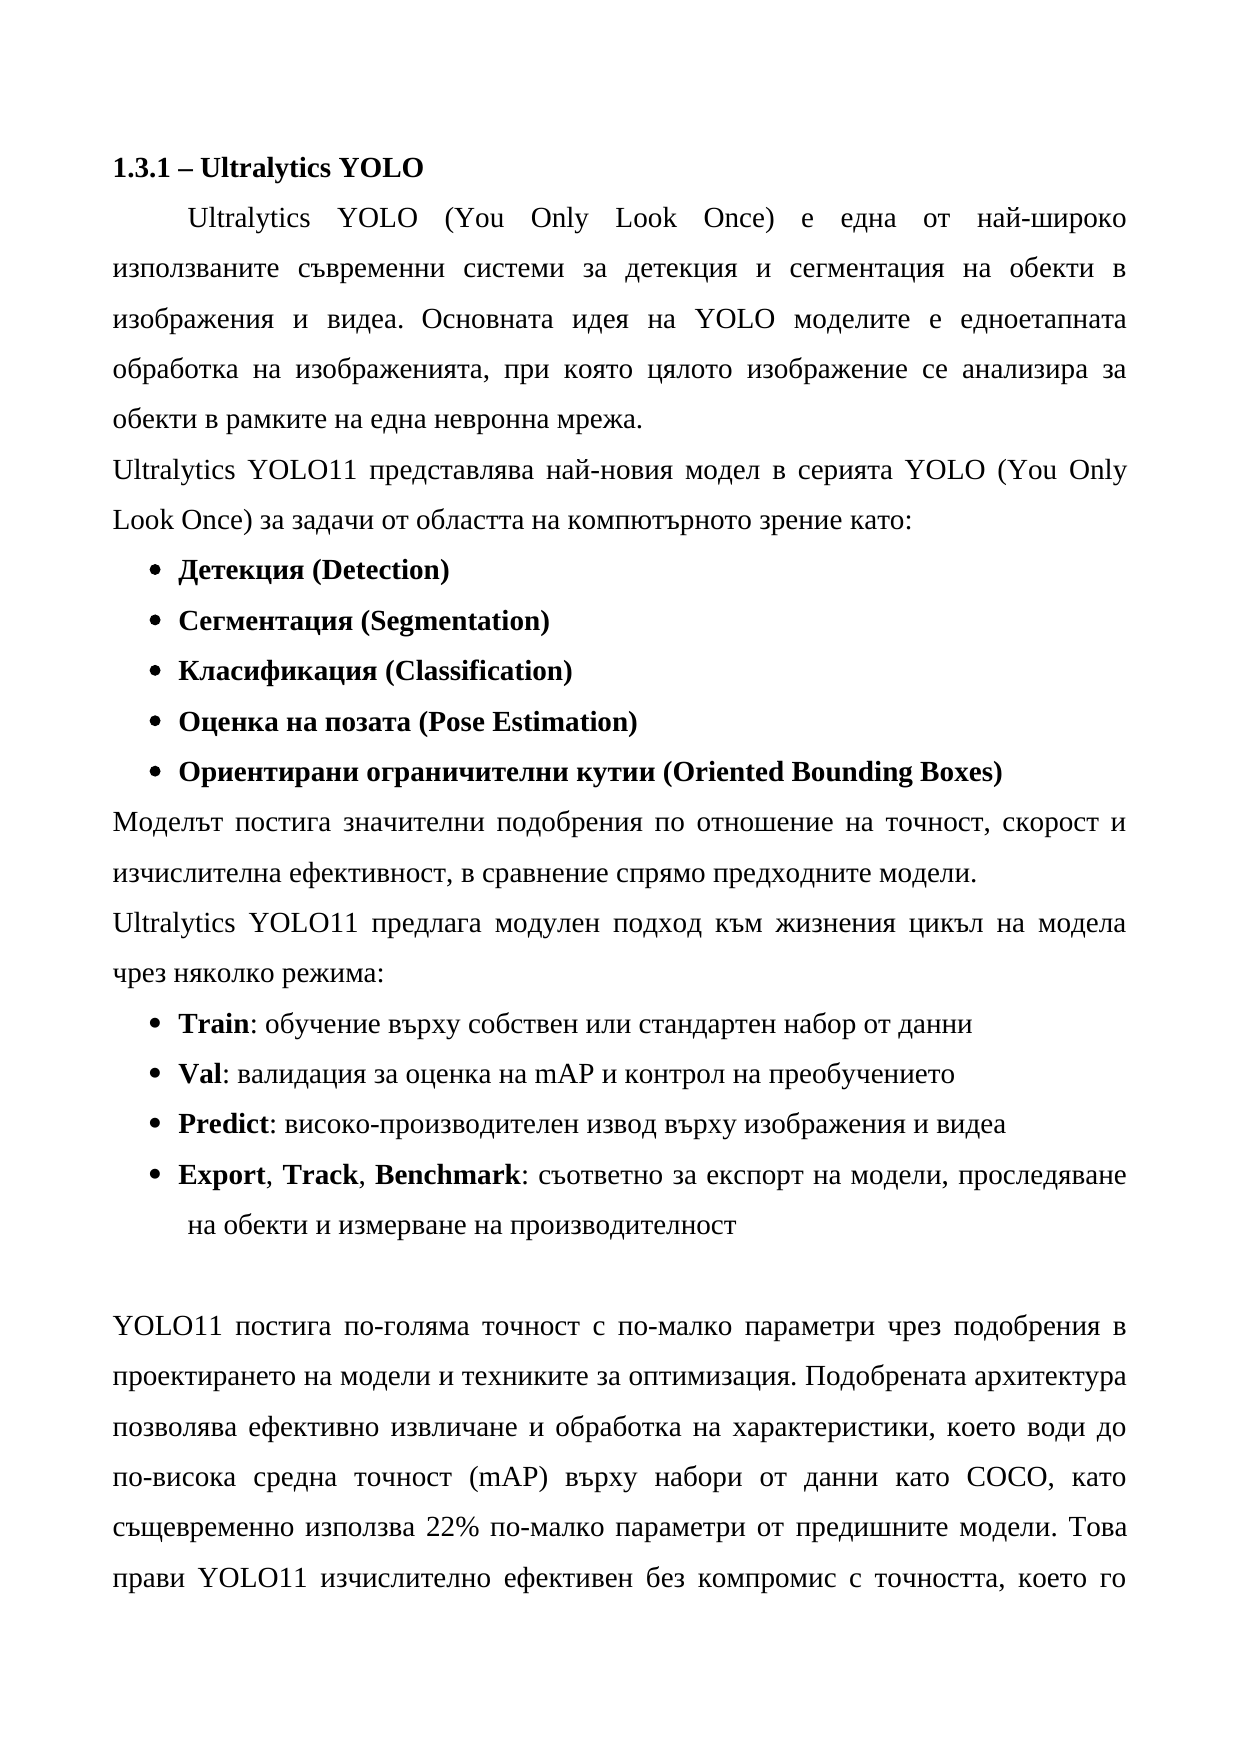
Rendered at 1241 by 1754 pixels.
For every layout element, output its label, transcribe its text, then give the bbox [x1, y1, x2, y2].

list Predict: високо-производителен извод върху изображения и видеа [150, 1107, 1128, 1140]
list Детекция (Detection) [150, 552, 1128, 586]
list Ориентирани ограничителни кутии (Oriented Bounding Boxes) [150, 754, 1128, 788]
list Export, Track, Benchmark: съответно за експорт на модели, проследяване на обекти и измерване на производителност [150, 1157, 1128, 1241]
list Val: валидация за оценка на mAP и контрол на преобучението [150, 1056, 1128, 1090]
list Oценка на позата (Pose Estimation) [150, 704, 1128, 737]
text Ultralytics YOLO11 представлява най-новия модел в серията YOLO (You Only Look Once) за задачи от областта на компютърното зрение като: [112, 452, 1128, 536]
list Сегментация (Segmentation) [150, 603, 1128, 637]
subtitle 1.3.1 – Ultralytics YOLO [112, 150, 1128, 183]
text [112, 1308, 1128, 1593]
list Класификация (Classification) [150, 653, 1128, 687]
text Ultralytics YOLO11 предлага модулен подход към жизнения цикъл на модела чрез няколко режима: [112, 905, 1128, 989]
list Train: обучение върху собствен или стандартен набор от данни [150, 1006, 1128, 1039]
text Моделът постига значителни подобрения по отношение на точност, скорост и изчислителна ефективност, в сравнение спрямо предходните модели. [112, 804, 1128, 888]
text Ultralytics YOLO (You Only Look Once) е една от най-широко използваните съвременни системи за детекция и сегментация на обекти в изображения и видеа. Основната идея на YOLO моделите е едноетапната обработка на изображенията, при която цялото изображение се анализира за обекти в рамките на една невронна мрежа. [112, 200, 1128, 435]
